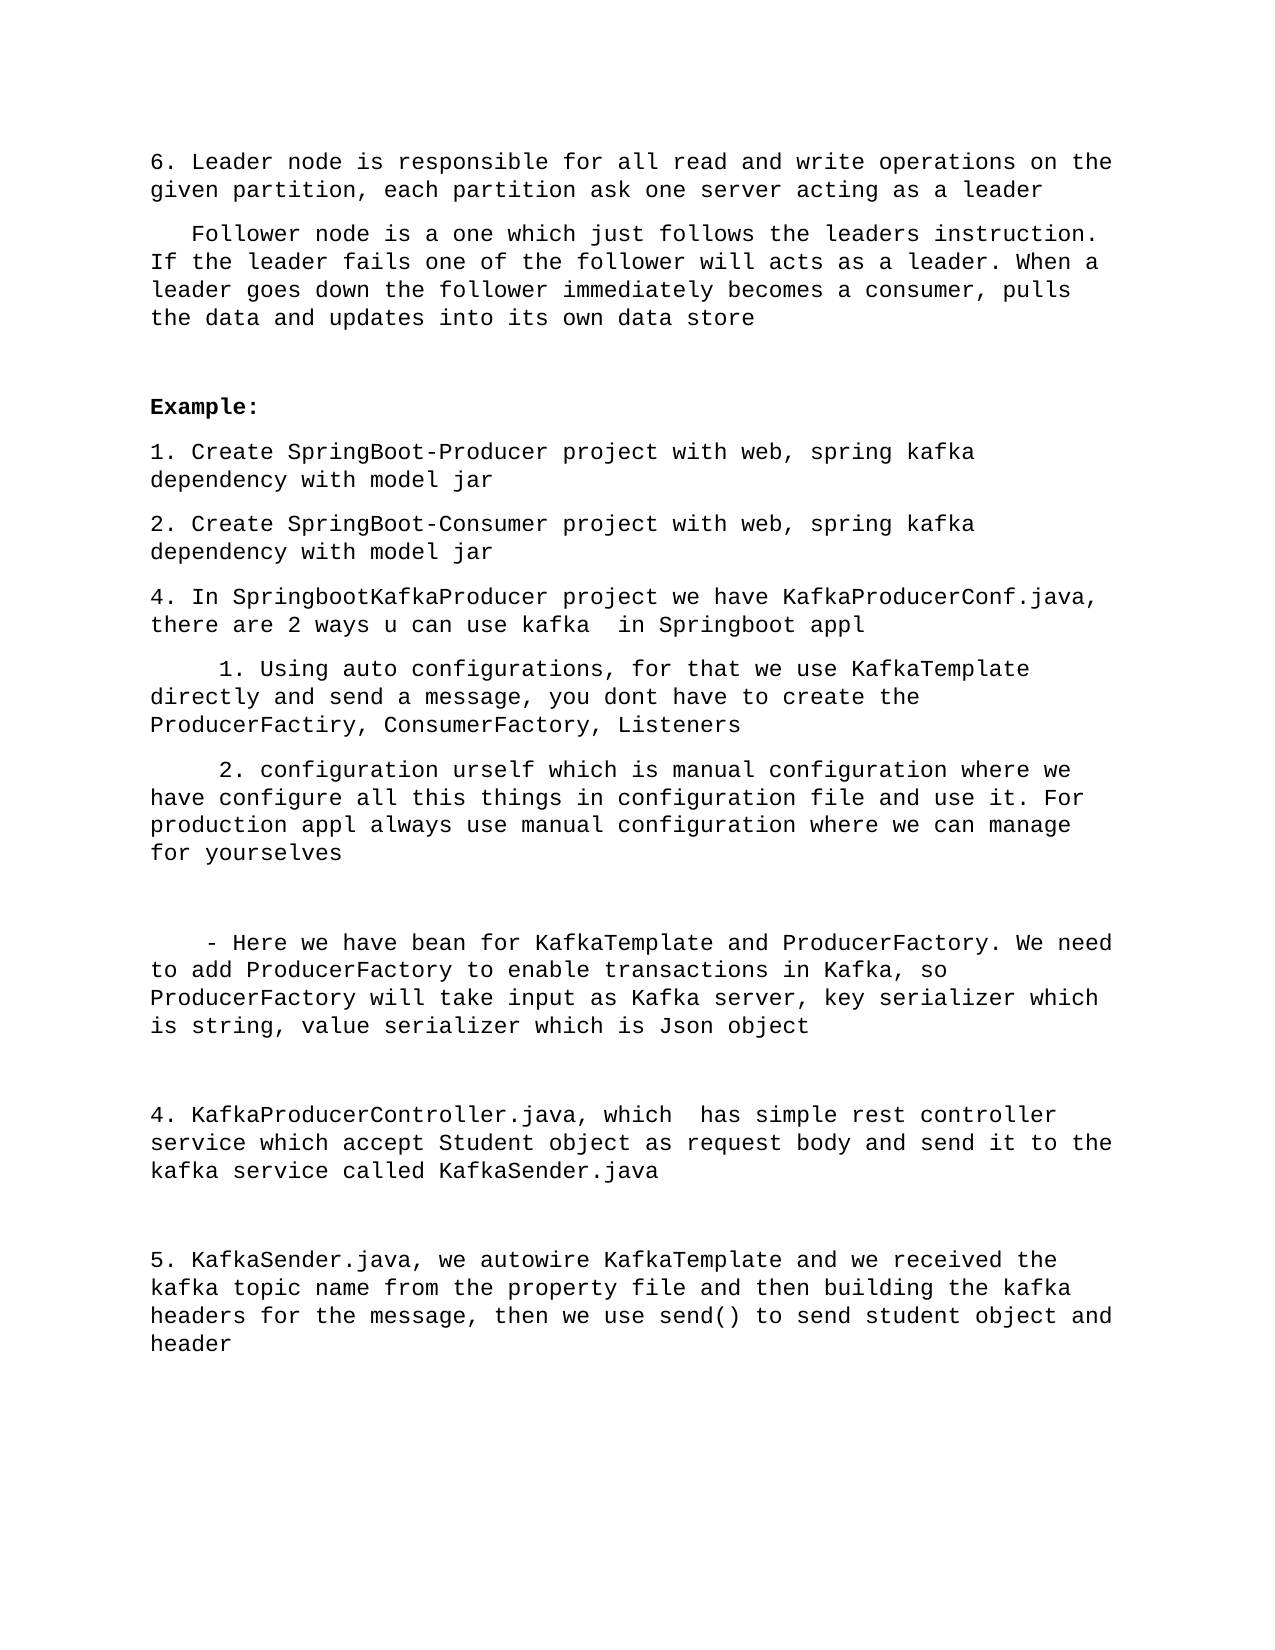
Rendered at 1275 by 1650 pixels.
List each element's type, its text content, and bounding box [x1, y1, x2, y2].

text 1. Create SpringBoot-Producer project with web, spring kafka dependency with model jar [150, 440, 1125, 494]
text 2. configuration urself which is manual configuration where we have configure all this things in configuration file and use it. For production appl always use manual configuration where we can manage for yourselves [150, 758, 1125, 868]
text 4. In SpringbootKafkaProducer project we have KafkaProducerConf.java, there are 2 ways u can use kafka in Springboot appl [150, 585, 1125, 639]
text Example: [150, 395, 1125, 421]
text 4. KafkaProducerController.java, which has simple rest controller service which accept Student object as request body and send it to the kafka service called KafkaSender.java [150, 1104, 1125, 1186]
text 2. Create SpringBoot-Consumer project with web, spring kafka dependency with model jar [150, 512, 1125, 566]
text 1. Using auto configurations, for that we use KafkaTemplate directly and send a message, you dont have to create the ProducerFactiry, ConsumerFactory, Listeners [150, 657, 1125, 739]
text 6. Leader node is responsible for all read and write operations on the given partition, each partition ask one server acting as a leader [150, 150, 1125, 204]
text 5. KafkaSender.java, we autowire KafkaTemplate and we received the kafka topic name from the property file and then building the kafka headers for the message, then we use send() to send student object and header [150, 1249, 1125, 1358]
text - Here we have bean for KafkaTemplate and ProducerFactory. We need to add ProducerFactory to enable transactions in Kafka, so ProducerFactory will take input as Kafka server, key serializer which is string, value serializer which is Json object [150, 931, 1125, 1041]
text Follower node is a one which just follows the leaders instruction. If the leader fails one of the follower will acts as a leader. When a leader goes down the follower immediately becomes a consumer, pulls the data and updates into its own data store [150, 222, 1125, 332]
